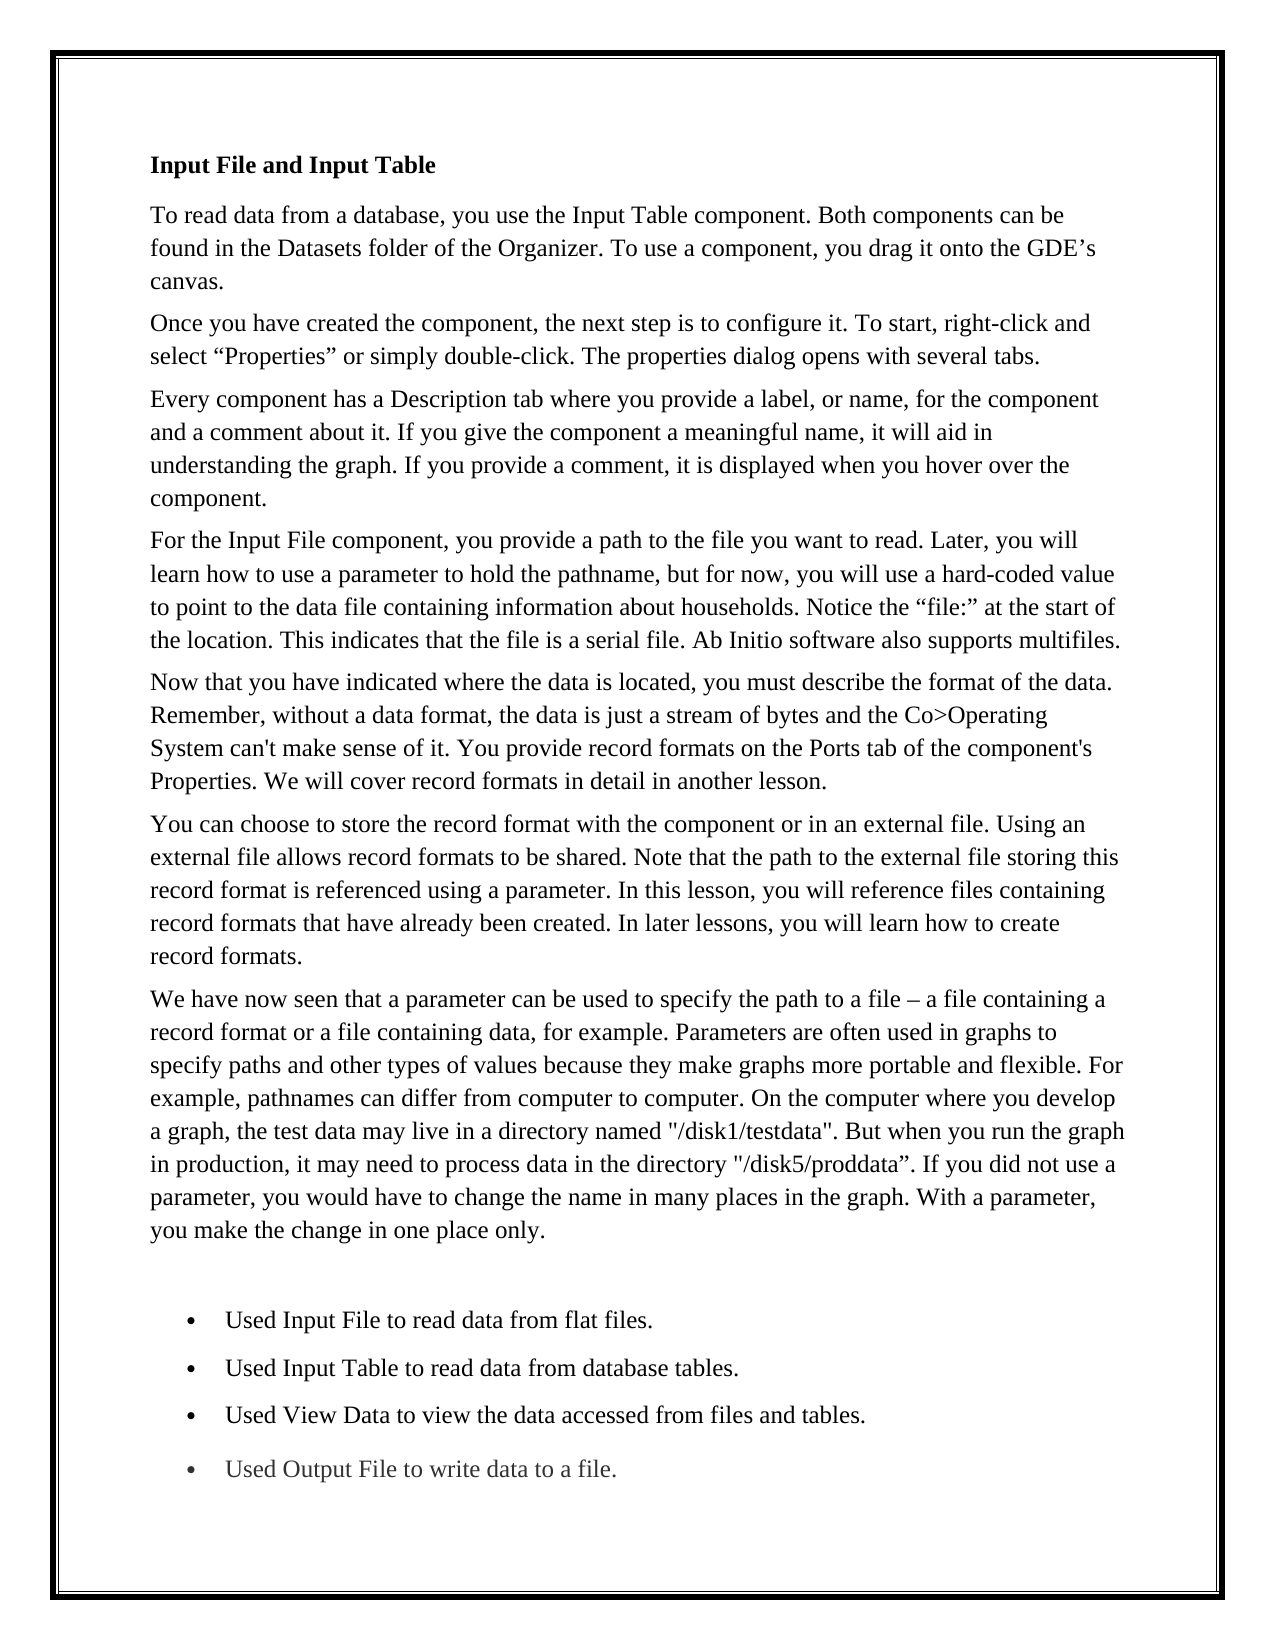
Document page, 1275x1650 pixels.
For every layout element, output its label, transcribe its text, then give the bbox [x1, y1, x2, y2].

subtitle Once you have created the component, the next step is to configure it. To start, right-click and select “Properties” or simply double-click. The properties dialog opens with several tabs. [150, 308, 1125, 370]
list Used Output File to write data to a file. [187, 1448, 1125, 1483]
subtitle Every component has a Description tab where you provide a label, or name, for the component and a comment about it. If you give the component a meaningful name, it will aid in understanding the graph. If you provide a comment, it is displayed when you hover over the component. [150, 384, 1125, 512]
subtitle You can choose to store the record format with the component or in an external file. Using an external file allows record formats to be shared. Note that the path to the external file storing this record format is referenced using a parameter. In this lesson, you will reference files containing record formats that have already been created. In later lessons, you will learn how to create record formats. [150, 809, 1125, 970]
list Used Input Table to read data from database tables. [187, 1353, 1125, 1382]
subtitle We have now seen that a parameter can be used to specify the path to a file – a file containing a record format or a file containing data, for example. Parameters are often used in graphs to specify paths and other types of values because they make graphs more portable and flexible. For example, pathnames can differ from computer to computer. On the computer where you develop a graph, the test data may live in a directory named "/disk1/testdata". But when you run the graph in production, it may need to process data in the directory "/disk5/proddata”. If you did not use a parameter, you would have to change the name in many places in the graph. With a parameter, you make the change in one place only. [150, 984, 1125, 1243]
list Used Input File to read data from flat files. [187, 1305, 1125, 1334]
text Input File and Input Table [150, 150, 1125, 179]
subtitle To read data from a database, you use the Input Table component. Both components can be found in the Datasets folder of the Organizer. To use a component, you drag it onto the GDE’s canvas. [150, 200, 1125, 294]
subtitle Now that you have indicated where the data is located, you must describe the format of the data. Remember, without a data format, the data is just a stream of bytes and the Co>Operating System can't make sense of it. You provide record formats on the Ports tab of the component's Properties. We will cover record formats in detail in another lesson. [150, 667, 1125, 795]
list Used View Data to view the data accessed from files and tables. [187, 1401, 1125, 1429]
subtitle For the Input File component, you provide a path to the file you want to read. Later, you will learn how to use a parameter to hold the pathname, but for now, you will use a hard-coded value to point to the data file containing information about households. Notice the “file:” at the start of the location. This indicates that the file is a serial file. Ab Initio software also supports multifiles. [150, 526, 1125, 653]
